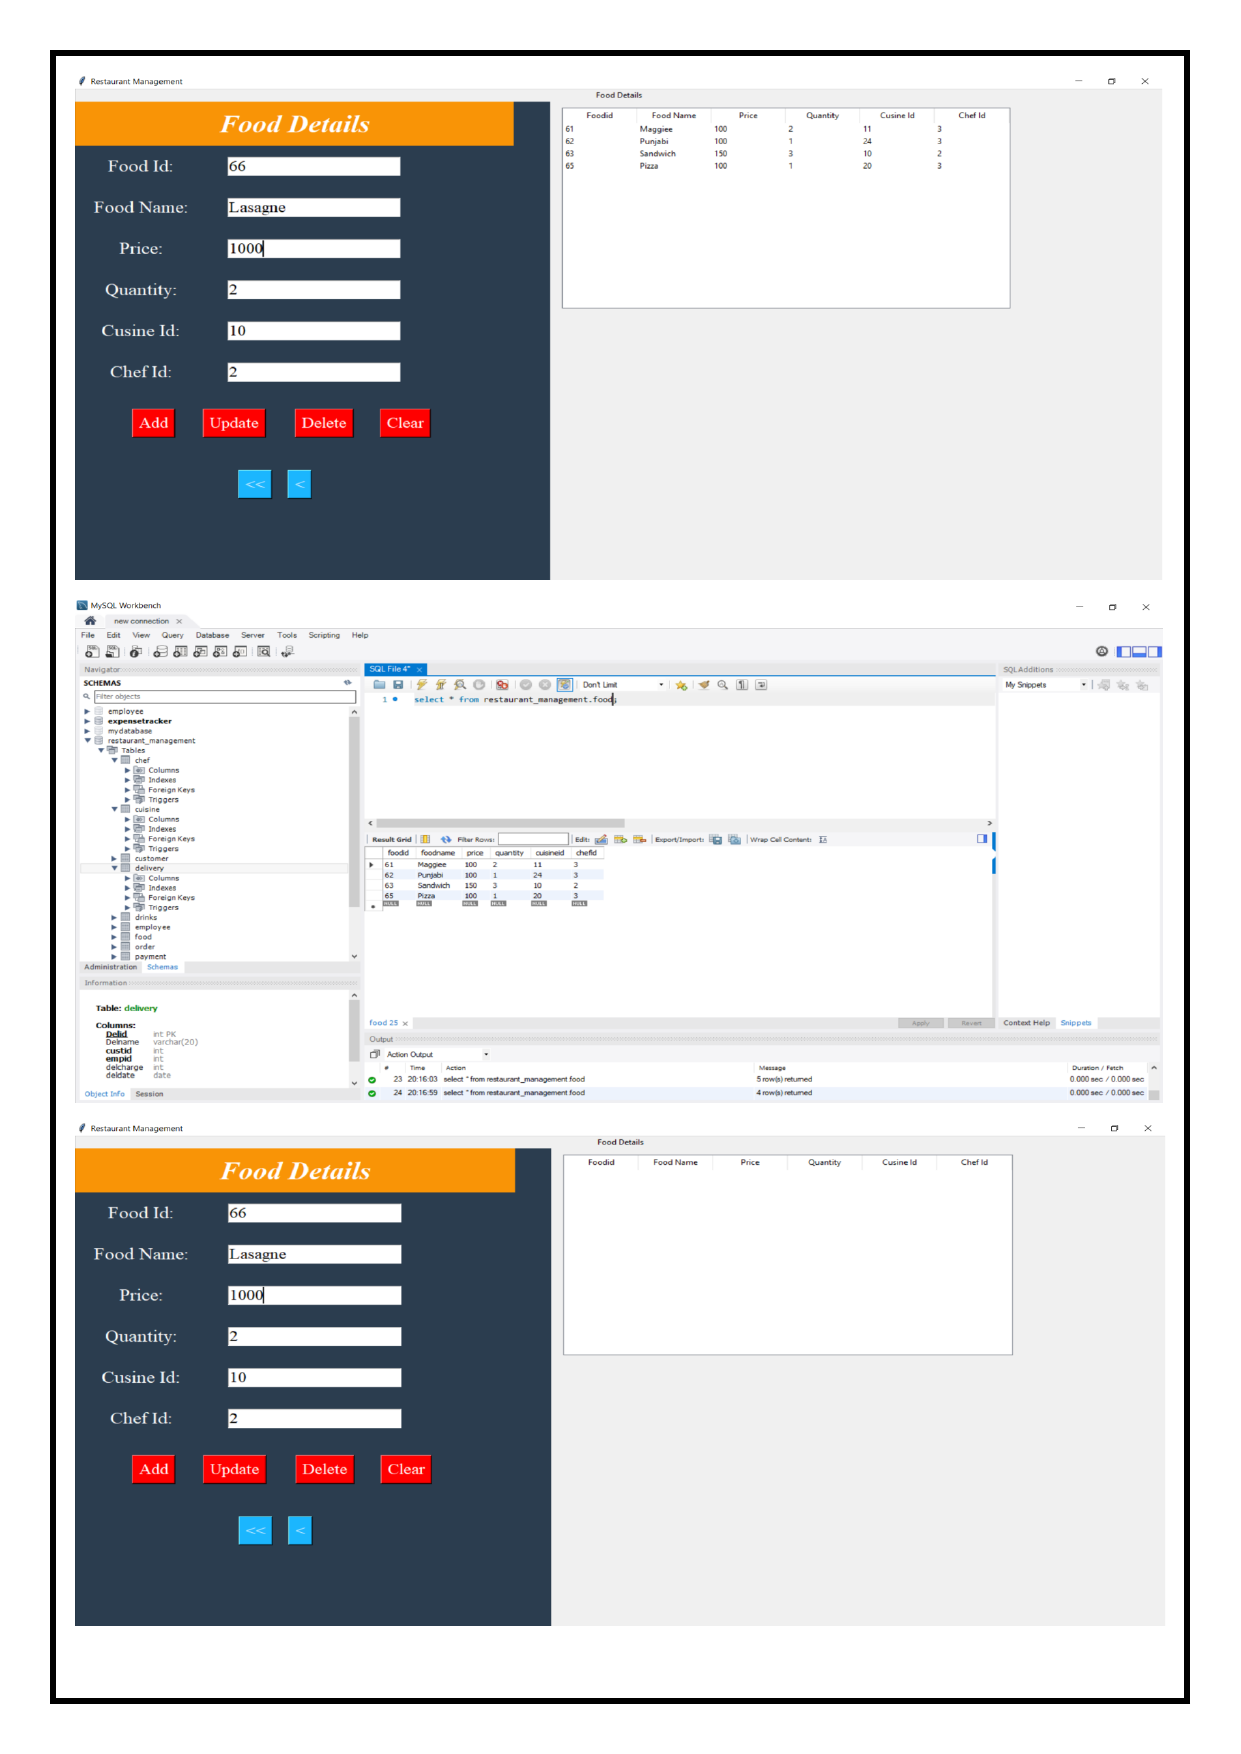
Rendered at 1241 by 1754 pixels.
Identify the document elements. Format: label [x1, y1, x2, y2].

picture [75, 598, 1163, 1103]
picture [75, 1121, 1166, 1626]
picture [75, 75, 1163, 580]
